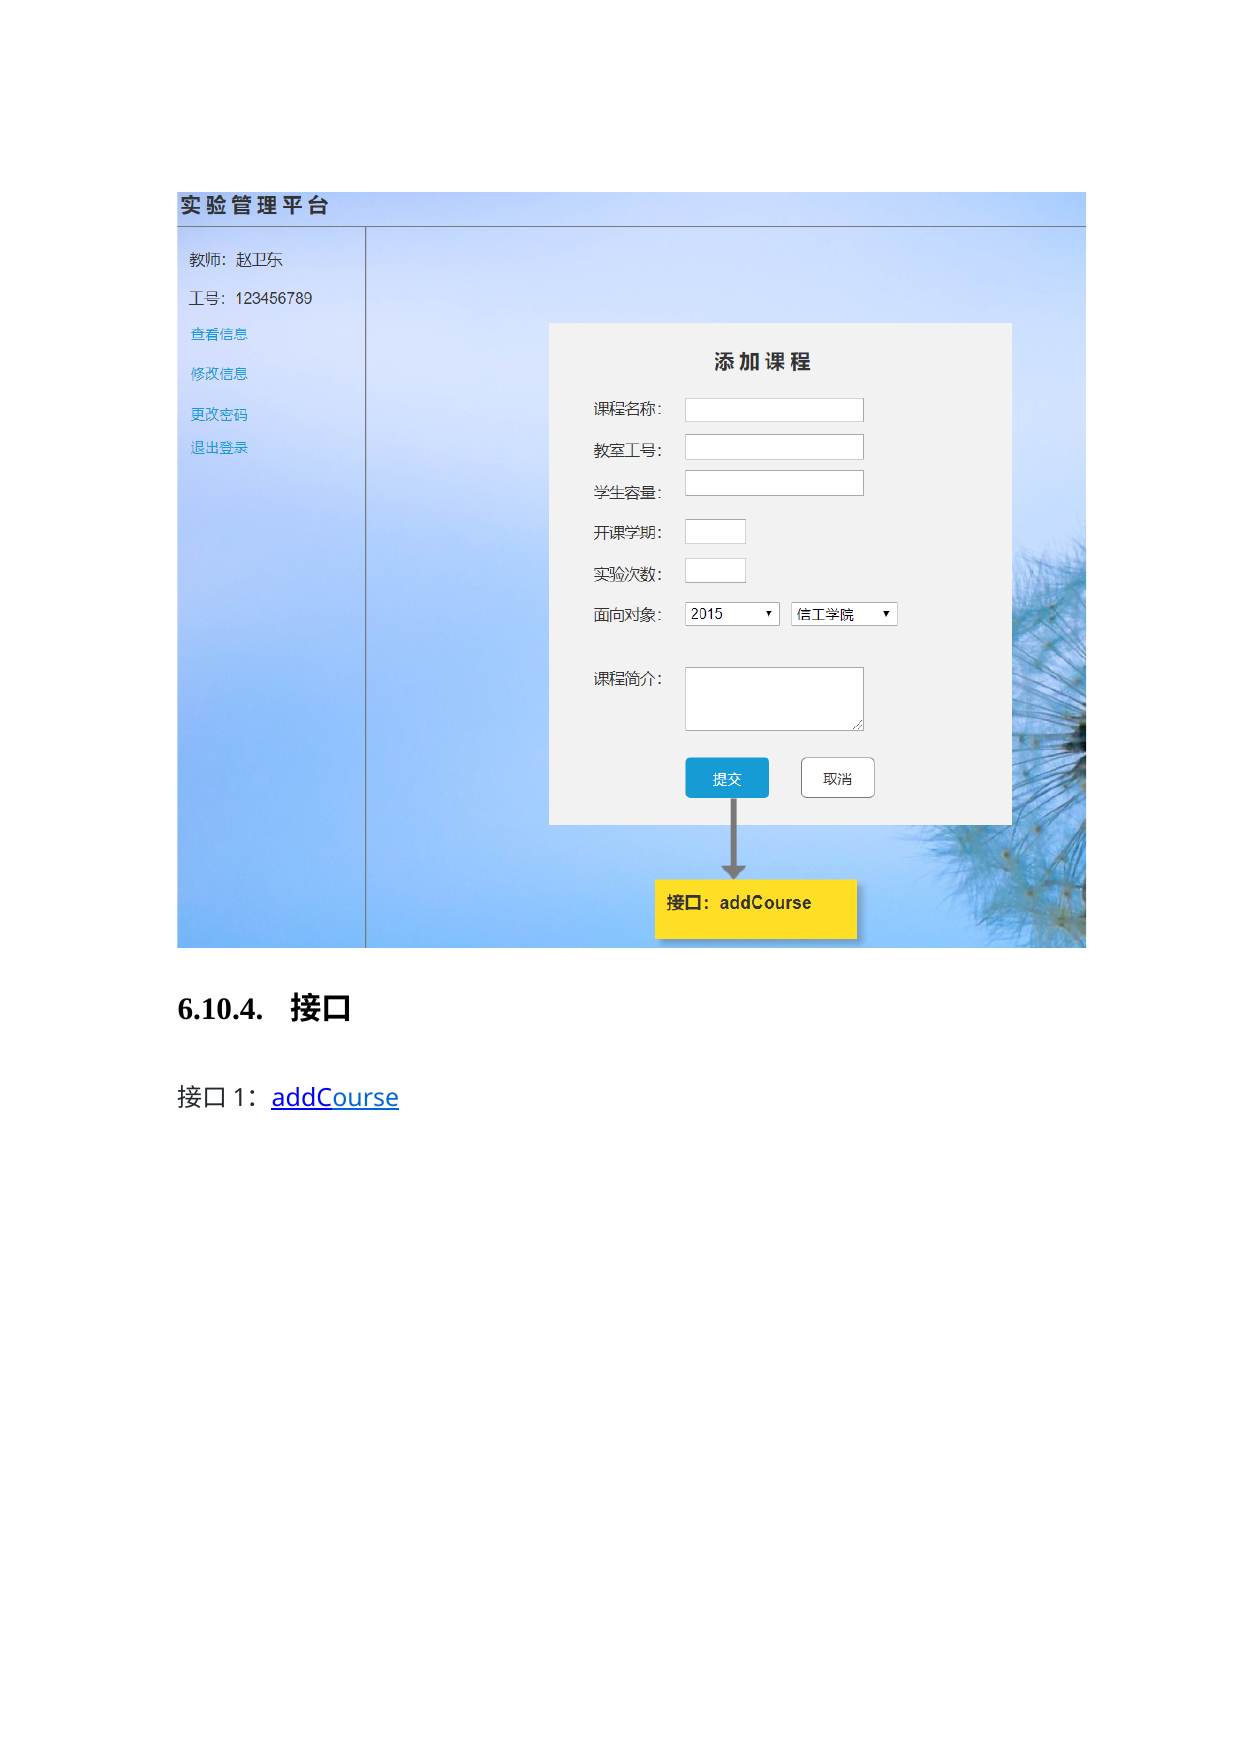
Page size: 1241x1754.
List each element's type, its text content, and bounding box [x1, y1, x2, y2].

picture [177, 192, 1087, 948]
list 接口1：addCourse [177, 1063, 1087, 1128]
list 接口 [177, 973, 1087, 1038]
